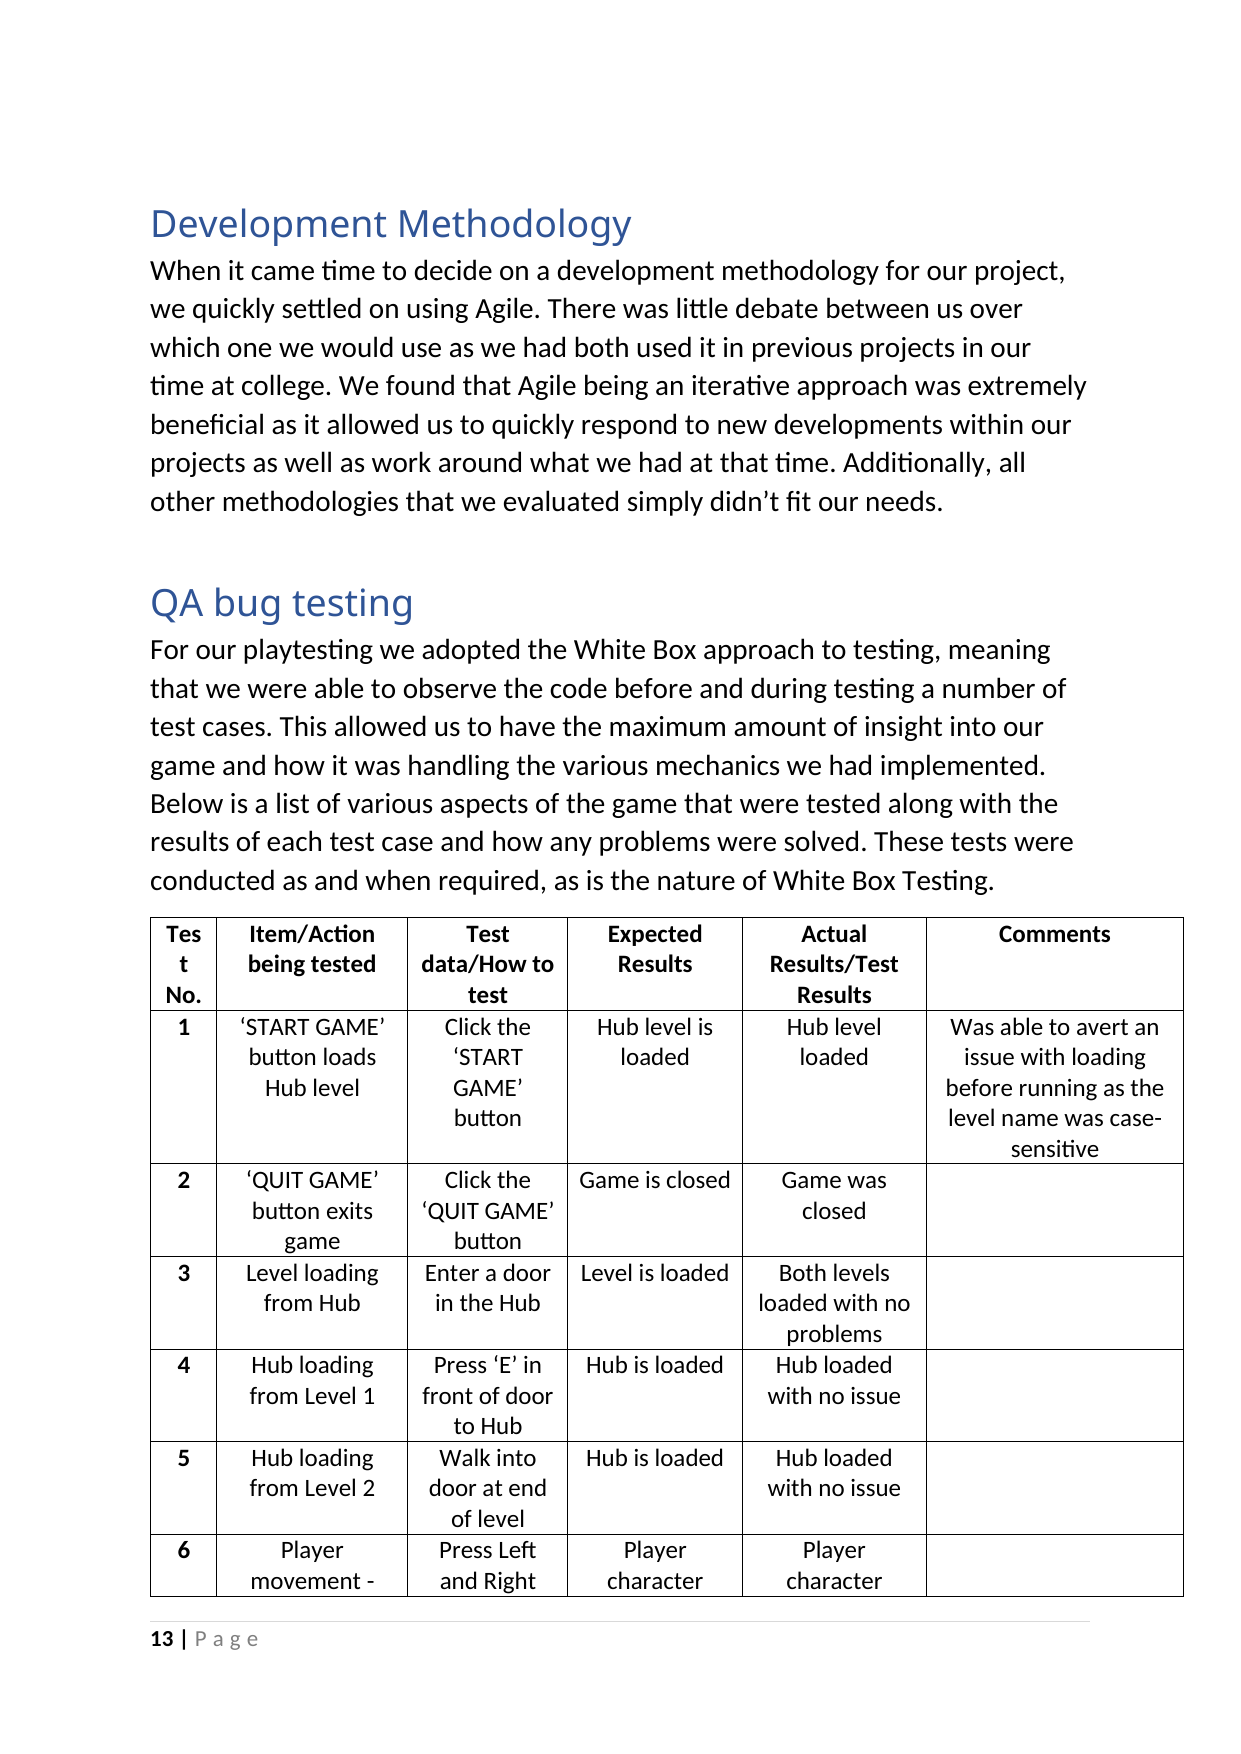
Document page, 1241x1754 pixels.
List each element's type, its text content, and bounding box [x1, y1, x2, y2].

table_cell Hub loading from Level 2 [217, 1442, 407, 1534]
table_cell ‘START GAME’ button loads Hub level [217, 1011, 407, 1163]
table_cell Level loading from Hub [217, 1257, 407, 1348]
table_cell 6 [151, 1535, 216, 1596]
table_cell [927, 1257, 1183, 1348]
table_cell Game is closed [568, 1164, 742, 1256]
table_cell Level is loaded [568, 1257, 742, 1348]
table_cell Enter a door in the Hub [408, 1257, 567, 1348]
table_cell 1 [151, 1011, 216, 1163]
table_cell Hub level is loaded [568, 1011, 742, 1163]
table_cell Game was closed [743, 1164, 926, 1256]
table_cell [927, 1164, 1183, 1256]
subtitle Development Methodology [150, 197, 1090, 248]
table_header Test No. [151, 918, 216, 1009]
subtitle QA bug testing [150, 576, 1090, 627]
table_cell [743, 1535, 926, 1596]
table_header Expected Results [568, 918, 742, 1009]
table_cell ‘QUIT GAME’ button exits game [217, 1164, 407, 1256]
table_cell [927, 1535, 1183, 1596]
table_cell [408, 1535, 567, 1596]
table_cell Click the ‘START GAME’ button [408, 1011, 567, 1163]
table_cell 3 [151, 1257, 216, 1348]
table_cell Both levels loaded with no problems [743, 1257, 926, 1348]
table_header Item/Action being tested [217, 918, 407, 1009]
table_header Comments [927, 918, 1183, 1009]
table_cell Hub loading from Level 1 [217, 1350, 407, 1441]
table_cell Hub is loaded [568, 1350, 742, 1441]
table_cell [217, 1535, 407, 1596]
table_cell 5 [151, 1442, 216, 1534]
table_cell Was able to avert an issue with loading before running as the level name was case-sensitive [927, 1011, 1183, 1163]
text For our playtesting we adopted the White Box approach to testing, meaning that we were able to observe the code before and during testing a number of test cases. This allowed us to have the maximum amount of insight into our game and how it was handling the various mechanics we had implemented. Below is a list of various aspects of the game that were tested along with the results of each test case and how any problems were solved. These tests were conducted as and when required, as is the nature of White Box Testing. [150, 631, 1090, 897]
table_cell [927, 1442, 1183, 1534]
table_cell Hub level loaded [743, 1011, 926, 1163]
table_cell Hub loaded with no issue [743, 1350, 926, 1441]
table_cell Press ‘E’ in front of door to Hub [408, 1350, 567, 1441]
table_header Test data/How to test [408, 918, 567, 1009]
table_cell Hub is loaded [568, 1442, 742, 1534]
table_cell 2 [151, 1164, 216, 1256]
table_cell [927, 1350, 1183, 1441]
table_cell Hub loaded with no issue [743, 1442, 926, 1534]
table_cell 4 [151, 1350, 216, 1441]
table_cell Walk into door at end of level [408, 1442, 567, 1534]
table_header Actual Results/Test Results [743, 918, 926, 1009]
list When it came time to decide on a development methodology for our project, we quickly settled on using Agile. There was little debate between us over which one we would use as we had both used it in previous projects in our time at college. We found that Agile being an iterative approach was extremely beneficial as it allowed us to quickly respond to new developments within our projects as well as work around what we had at that time. Additionally, all other methodologies that we evaluated simply didn’t fit our needs. [150, 252, 1090, 518]
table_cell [568, 1535, 742, 1596]
table_cell Click the ‘QUIT GAME’ button [408, 1164, 567, 1256]
